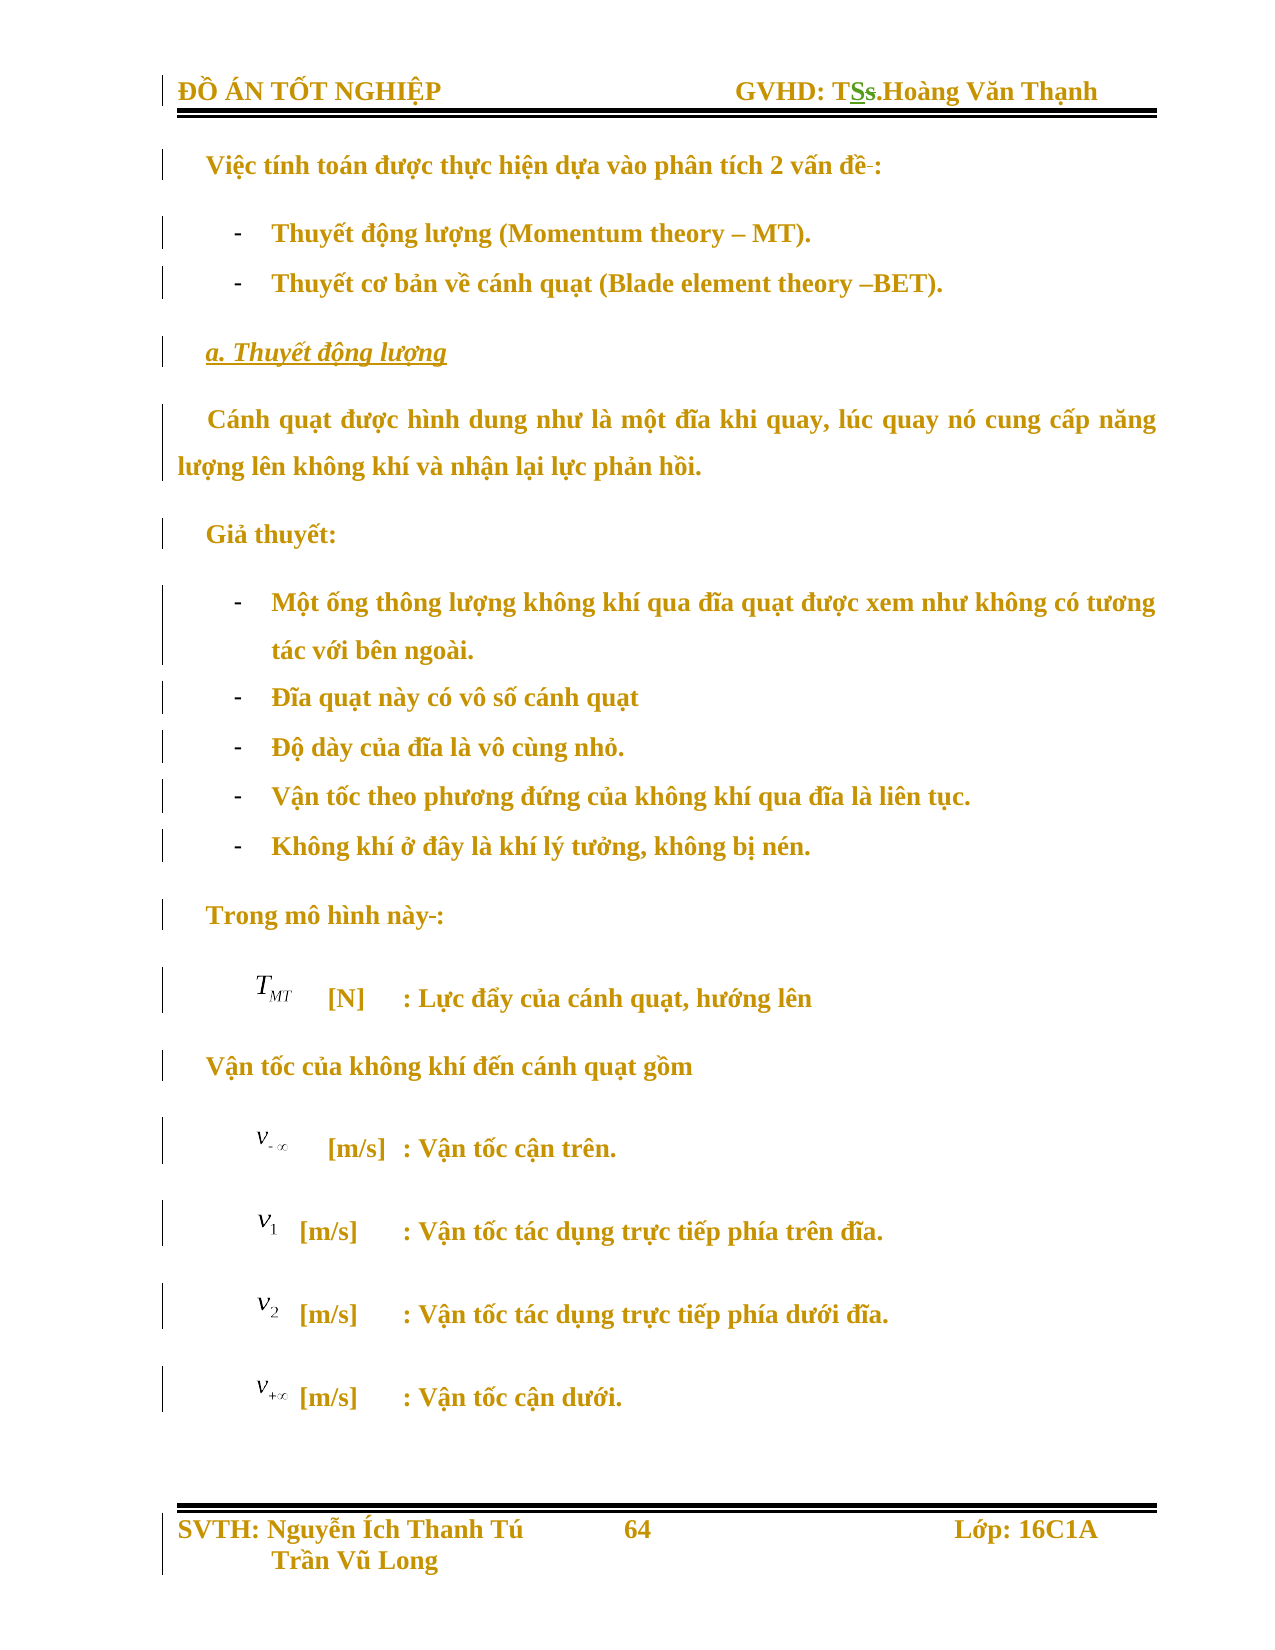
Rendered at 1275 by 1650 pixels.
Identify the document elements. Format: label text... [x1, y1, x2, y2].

text Cánh quạt được hình dung như là một đĩa khi quay, lúc quay nó cung cấp năng lượng lên không khí và nhận lại lực phản hồi. [177, 404, 1157, 481]
text [m/s] : Vận tốc tác dụng trực tiếp phía trên đĩa. [252, 1200, 1157, 1246]
list Thuyết cơ bản về cánh quạt (Blade element theory –BET). [233, 266, 1157, 299]
text Giả thuyết: [177, 518, 1157, 549]
text [N] : Lực đẩy của cánh quạt, hướng lên [177, 967, 1157, 1013]
list Không khí ở đây là khí lý tưởng, không bị nén. [233, 829, 1157, 862]
text [m/s] : Vận tốc cận trên. [252, 1117, 1157, 1163]
list Đĩa quạt này có vô số cánh quạt [233, 681, 1157, 713]
text [m/s] : Vận tốc cận dưới. [252, 1366, 1157, 1412]
text Việc tính toán được thực hiện dựa vào phân tích 2 vấn đề: [177, 149, 1157, 180]
text Vận tốc của không khí đến cánh quạt gồm [177, 1049, 1157, 1081]
list Vận tốc theo phương đứng của không khí qua đĩa là liên tục. [233, 779, 1157, 812]
text Trong mô hình này: [177, 899, 1157, 930]
text [m/s] : Vận tốc tác dụng trực tiếp phía dưới đĩa. [252, 1283, 1157, 1329]
list Một ống thông lượng không khí qua đĩa quạt được xem như không có tương tác với bên ngoài. [233, 585, 1157, 665]
list Độ dày của đĩa là vô cùng nhỏ. [233, 730, 1157, 763]
list Thuyết động lượng (Momentum theory – MT). [233, 216, 1157, 249]
text a. Thuyết động lượng [177, 336, 1157, 367]
